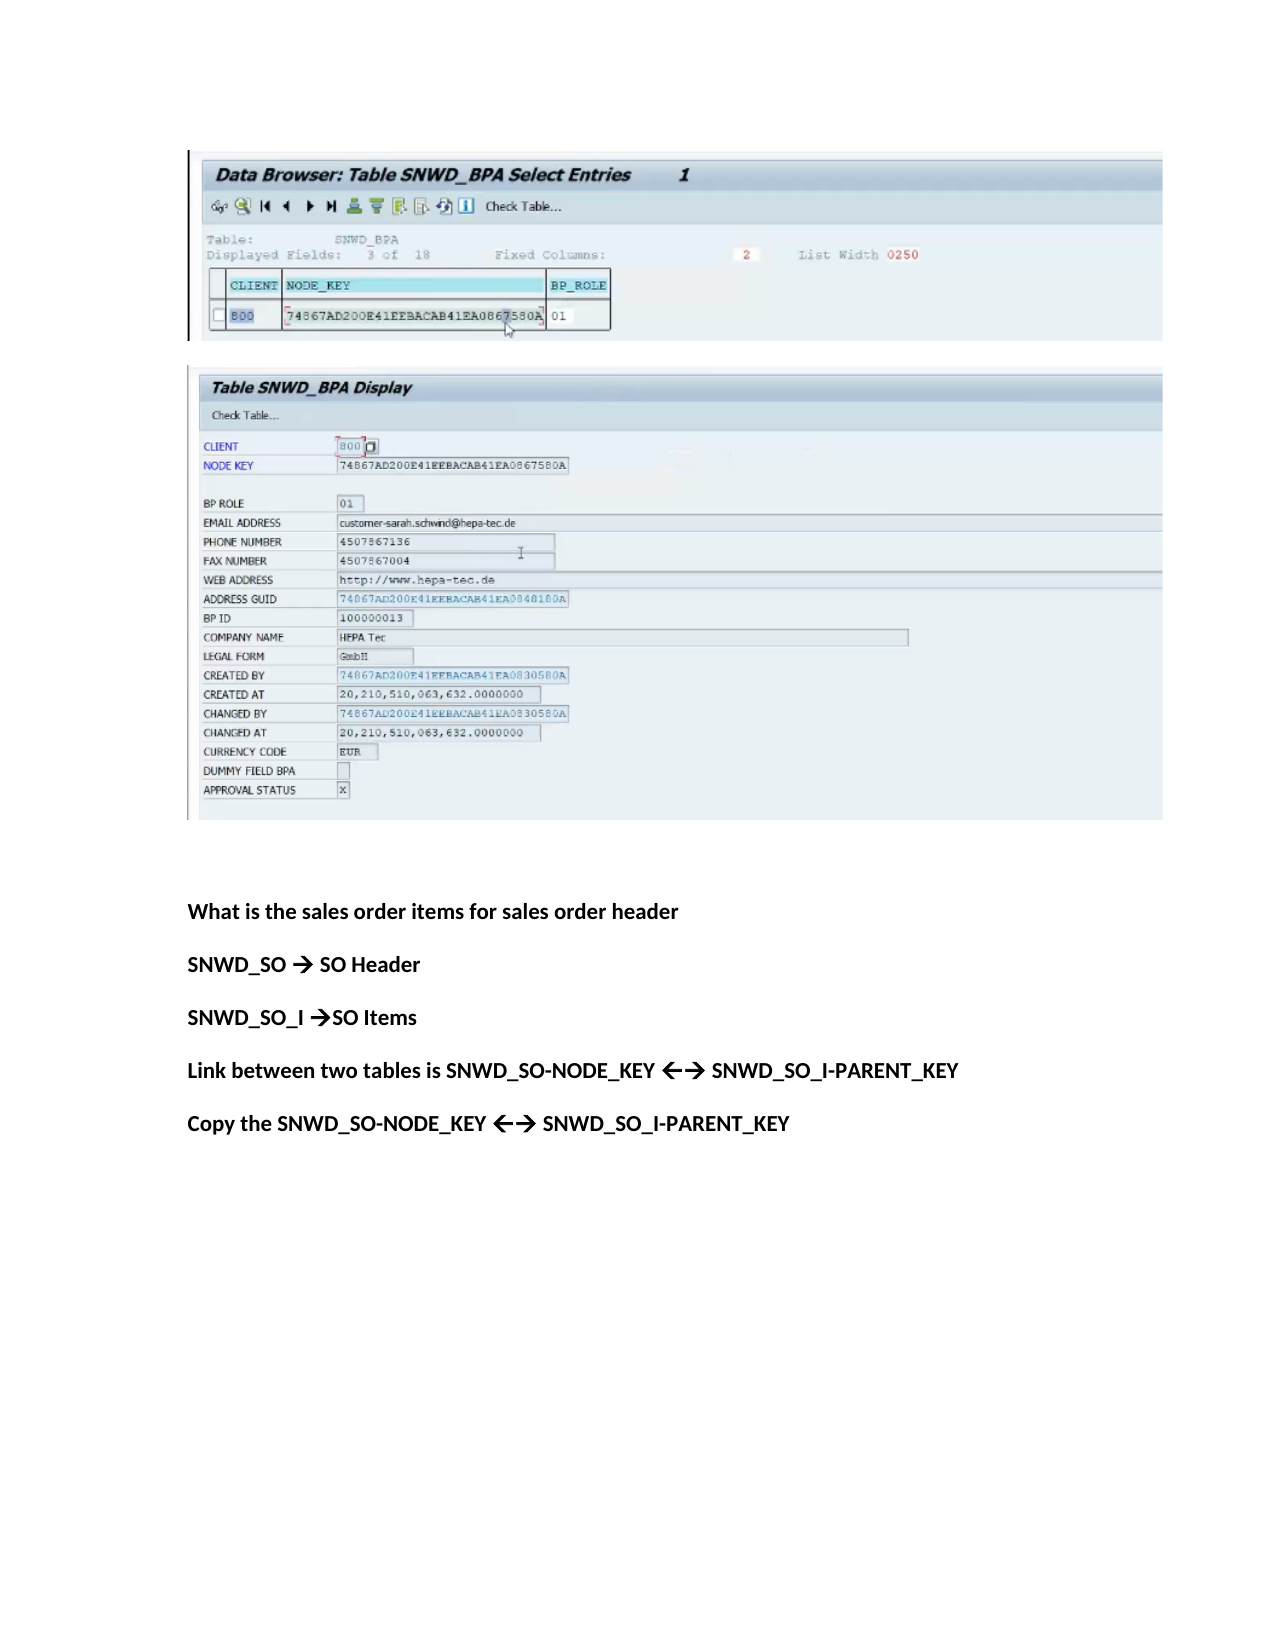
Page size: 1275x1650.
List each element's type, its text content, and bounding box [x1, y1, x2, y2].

text Link between two tables is SNWD_SO-NODE_KEY SNWD_SO_I-PARENT_KEY [187, 1056, 1125, 1084]
picture [187, 150, 1163, 341]
picture [187, 365, 1163, 820]
text Copy the SNWD_SO-NODE_KEY SNWD_SO_I-PARENT_KEY [187, 1109, 1125, 1137]
text What is the sales order items for sales order header [187, 897, 1125, 925]
text SNWD_SO SO Header [187, 950, 1125, 978]
text SNWD_SO_I SO Items [187, 1003, 1125, 1031]
